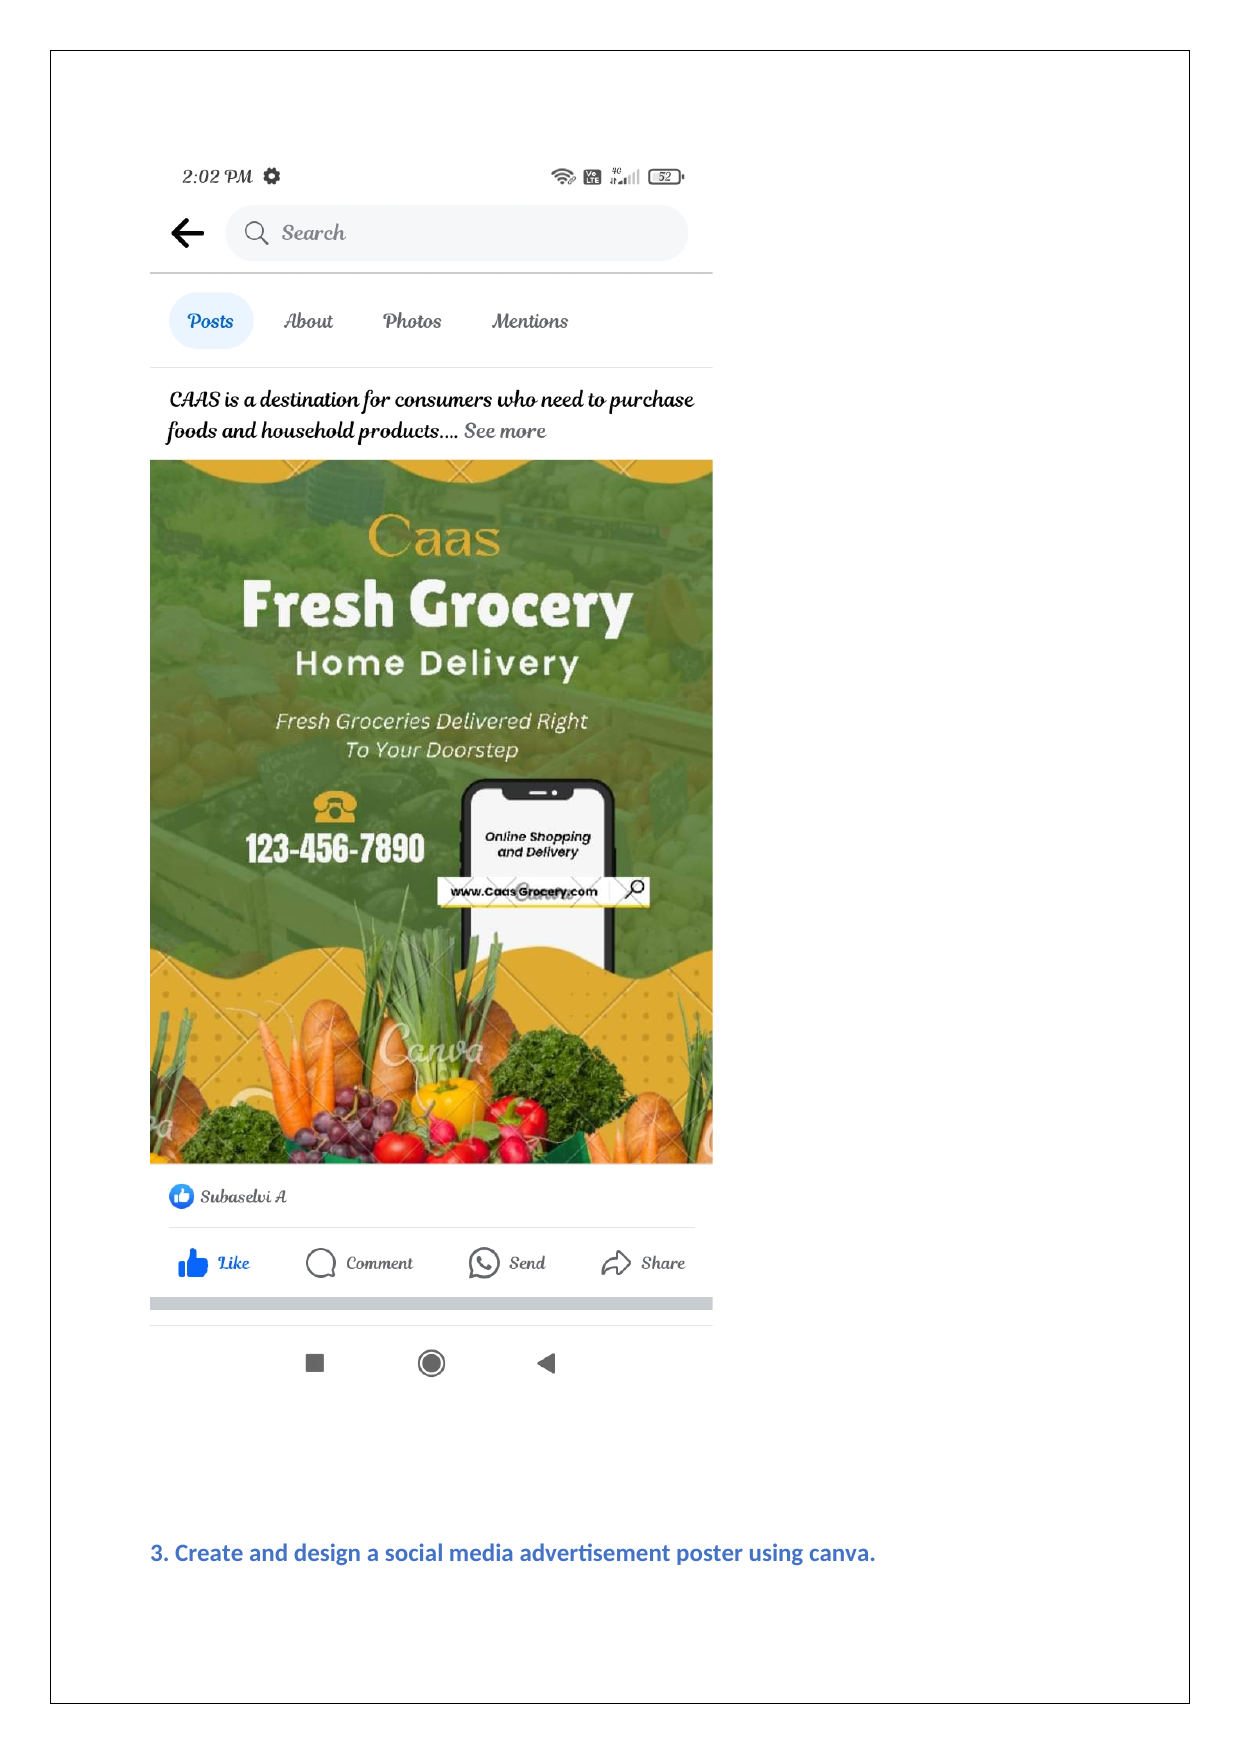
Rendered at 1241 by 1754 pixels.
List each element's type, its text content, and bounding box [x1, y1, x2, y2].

picture [150, 150, 713, 1400]
text 3. Create and design a social media advertisement poster using canva. [150, 1537, 1090, 1567]
